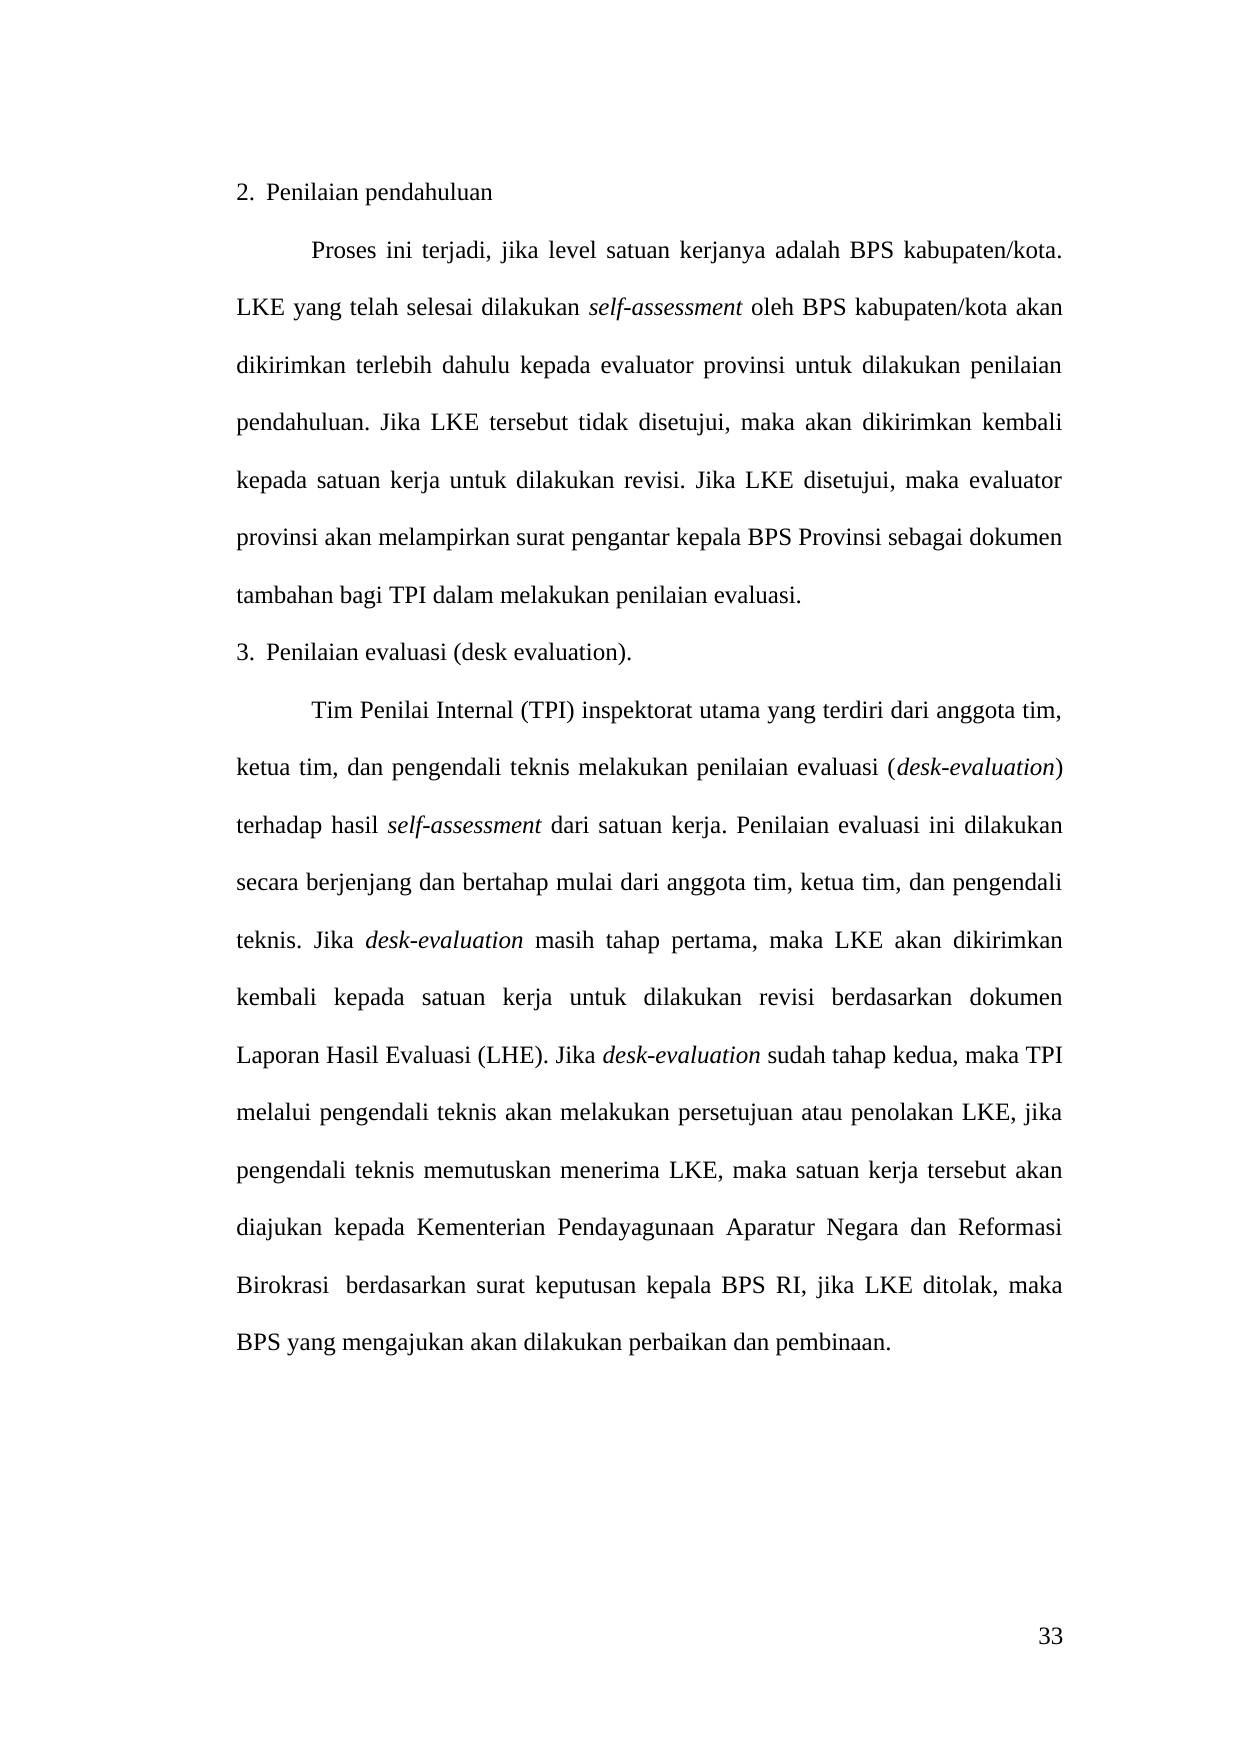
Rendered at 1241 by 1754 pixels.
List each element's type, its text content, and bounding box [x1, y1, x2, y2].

list Penilaian pendahuluan [236, 177, 1063, 206]
text Tim Penilai Internal (TPI) inspektorat utama yang terdiri dari anggota tim, ketua tim, dan pengendali teknis melakukan penilaian evaluasi (desk-evaluation) terhadap hasil self-assessment dari satuan kerja. Penilaian evaluasi ini dilakukan secara berjenjang dan bertahap mulai dari anggota tim, ketua tim, dan pengendali teknis. Jika desk-evaluation masih tahap pertama, maka LKE akan dikirimkan kembali kepada satuan kerja untuk dilakukan revisi berdasarkan dokumen Laporan Hasil Evaluasi (LHE). Jika desk-evaluation sudah tahap kedua, maka TPI melalui pengendali teknis akan melakukan persetujuan atau penolakan LKE, jika pengendali teknis memutuskan menerima LKE, maka satuan kerja tersebut akan diajukan kepada Kementerian Pendayagunaan Aparatur Negara dan Reformasi Birokrasi berdasarkan surat keputusan kepala BPS RI, jika LKE ditolak, maka BPS yang mengajukan akan dilakukan perbaikan dan pembinaan. [236, 695, 1063, 1356]
list Penilaian evaluasi (desk evaluation). [236, 637, 1063, 666]
text Proses ini terjadi, jika level satuan kerjanya adalah BPS kabupaten/kota. LKE yang telah selesai dilakukan self-assessment oleh BPS kabupaten/kota akan dikirimkan terlebih dahulu kepada evaluator provinsi untuk dilakukan penilaian pendahuluan. Jika LKE tersebut tidak disetujui, maka akan dikirimkan kembali kepada satuan kerja untuk dilakukan revisi. Jika LKE disetujui, maka evaluator provinsi akan melampirkan surat pengantar kepala BPS Provinsi sebagai dokumen tambahan bagi TPI dalam melakukan penilaian evaluasi. [236, 235, 1063, 608]
